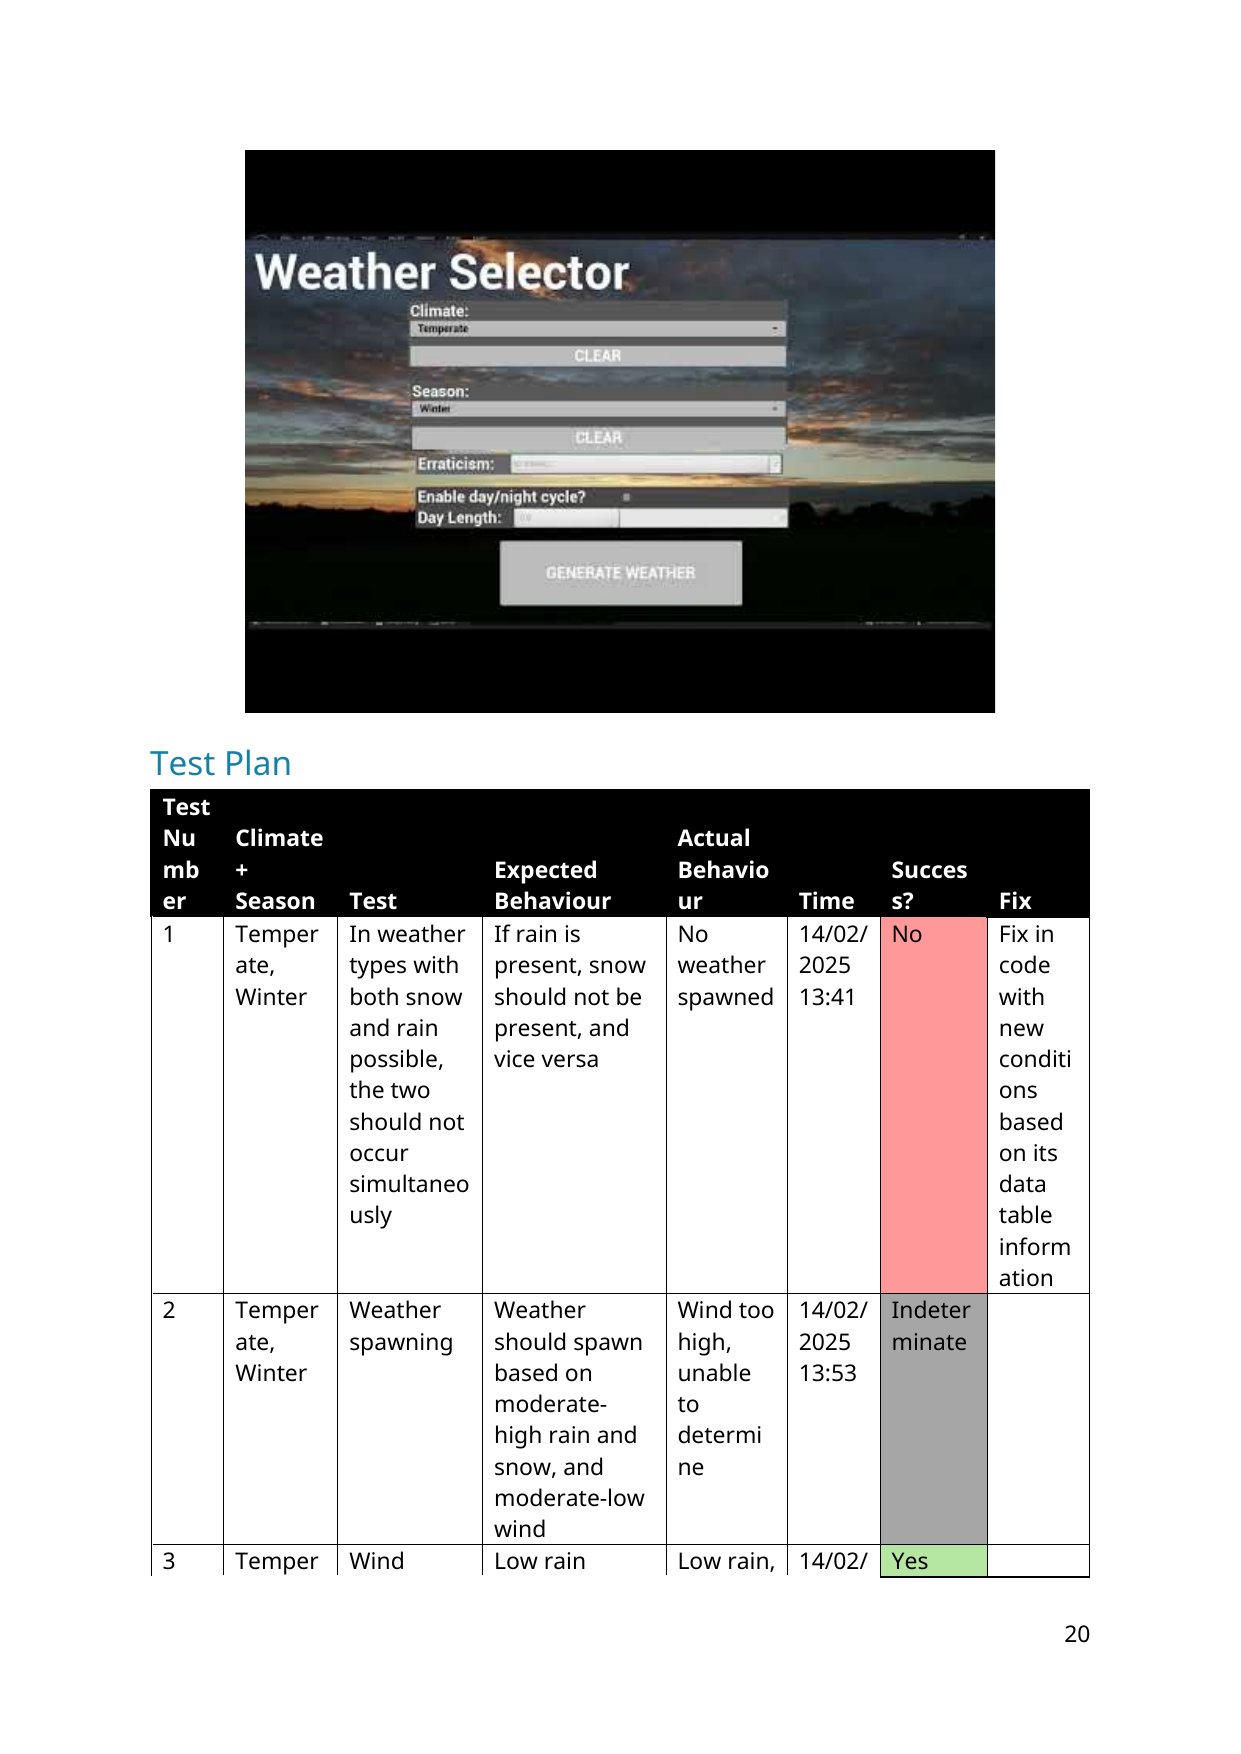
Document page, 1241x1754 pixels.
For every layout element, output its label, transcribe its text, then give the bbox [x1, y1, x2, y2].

table_cell 2 [152, 1294, 223, 1544]
table_cell Fix in code with new conditions based on its data table information [988, 918, 1089, 1293]
table_header Test [338, 791, 482, 916]
picture [245, 150, 995, 713]
table_header Fix [989, 791, 1089, 916]
table_cell If rain is present, snow should not be present, and vice versa [483, 917, 666, 1293]
table_cell 1 [152, 917, 223, 1293]
table_header Actual Behaviour [667, 791, 787, 916]
table_cell Temperate, Winter [224, 917, 337, 1293]
table_cell In weather types with both snow and rain possible, the two should not occur simultaneously [338, 917, 482, 1293]
table_cell 14/02/2025 13:53 [788, 1294, 880, 1544]
table_header Test Number [152, 791, 223, 916]
table_cell 3 [152, 1545, 224, 1576]
table_cell Weather should spawn based on moderate-high rain and snow, and moderate-low wind [483, 1294, 666, 1544]
table_cell [988, 1294, 1089, 1544]
table_cell 14/02/2025 14:17 [787, 1545, 880, 1576]
table_cell Yes [881, 1545, 987, 1576]
table_header Climate + Season [224, 791, 337, 916]
table_cell 14/02/2025 13:41 [788, 917, 880, 1293]
table_cell Indeterminate [881, 1294, 987, 1544]
table_cell [988, 1545, 1089, 1576]
subtitle Test Plan [150, 740, 1090, 785]
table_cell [338, 1545, 483, 1576]
table_cell No [881, 917, 987, 1293]
table_cell Wind too high, unable to determine [667, 1294, 787, 1544]
table_cell No weather spawned [667, 917, 787, 1293]
table_cell Low rain, low wind [666, 1545, 787, 1576]
table_header Success? [880, 791, 986, 916]
table_header Expected Behaviour [483, 791, 666, 916]
table_cell Temperate, Winter [224, 1294, 337, 1544]
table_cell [483, 1545, 666, 1576]
table_cell Temperate, Autumn [224, 1545, 338, 1576]
table_cell Weather spawning [338, 1294, 482, 1544]
table_header Time [788, 791, 880, 916]
